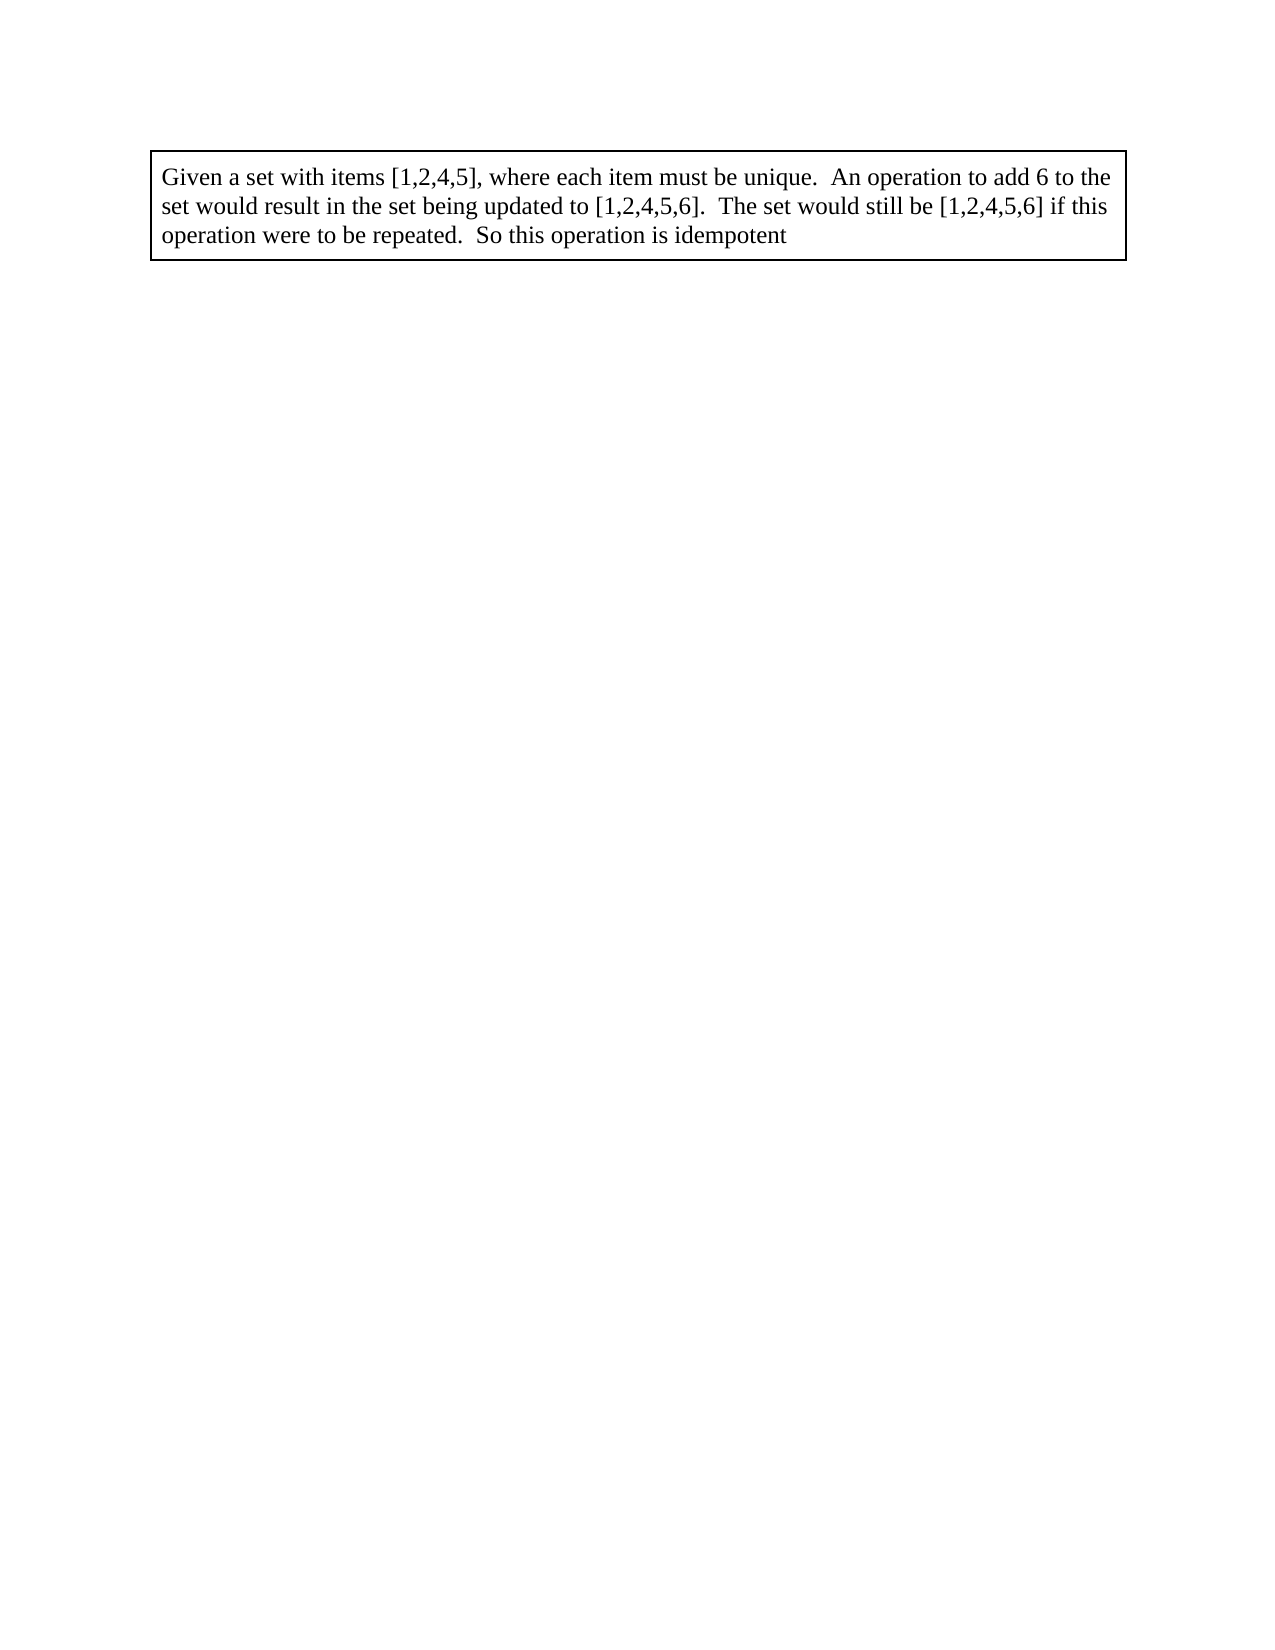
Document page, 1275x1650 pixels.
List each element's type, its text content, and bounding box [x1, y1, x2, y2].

table_header Given a set with items [1,2,4,5], where each item must be unique. An operation to add 6 to the set would result in the set being updated to [1,2,4,5,6]. The set would still be [1,2,4,5,6] if this operation were to be repeated. So this operation is idempotent [152, 152, 1125, 259]
